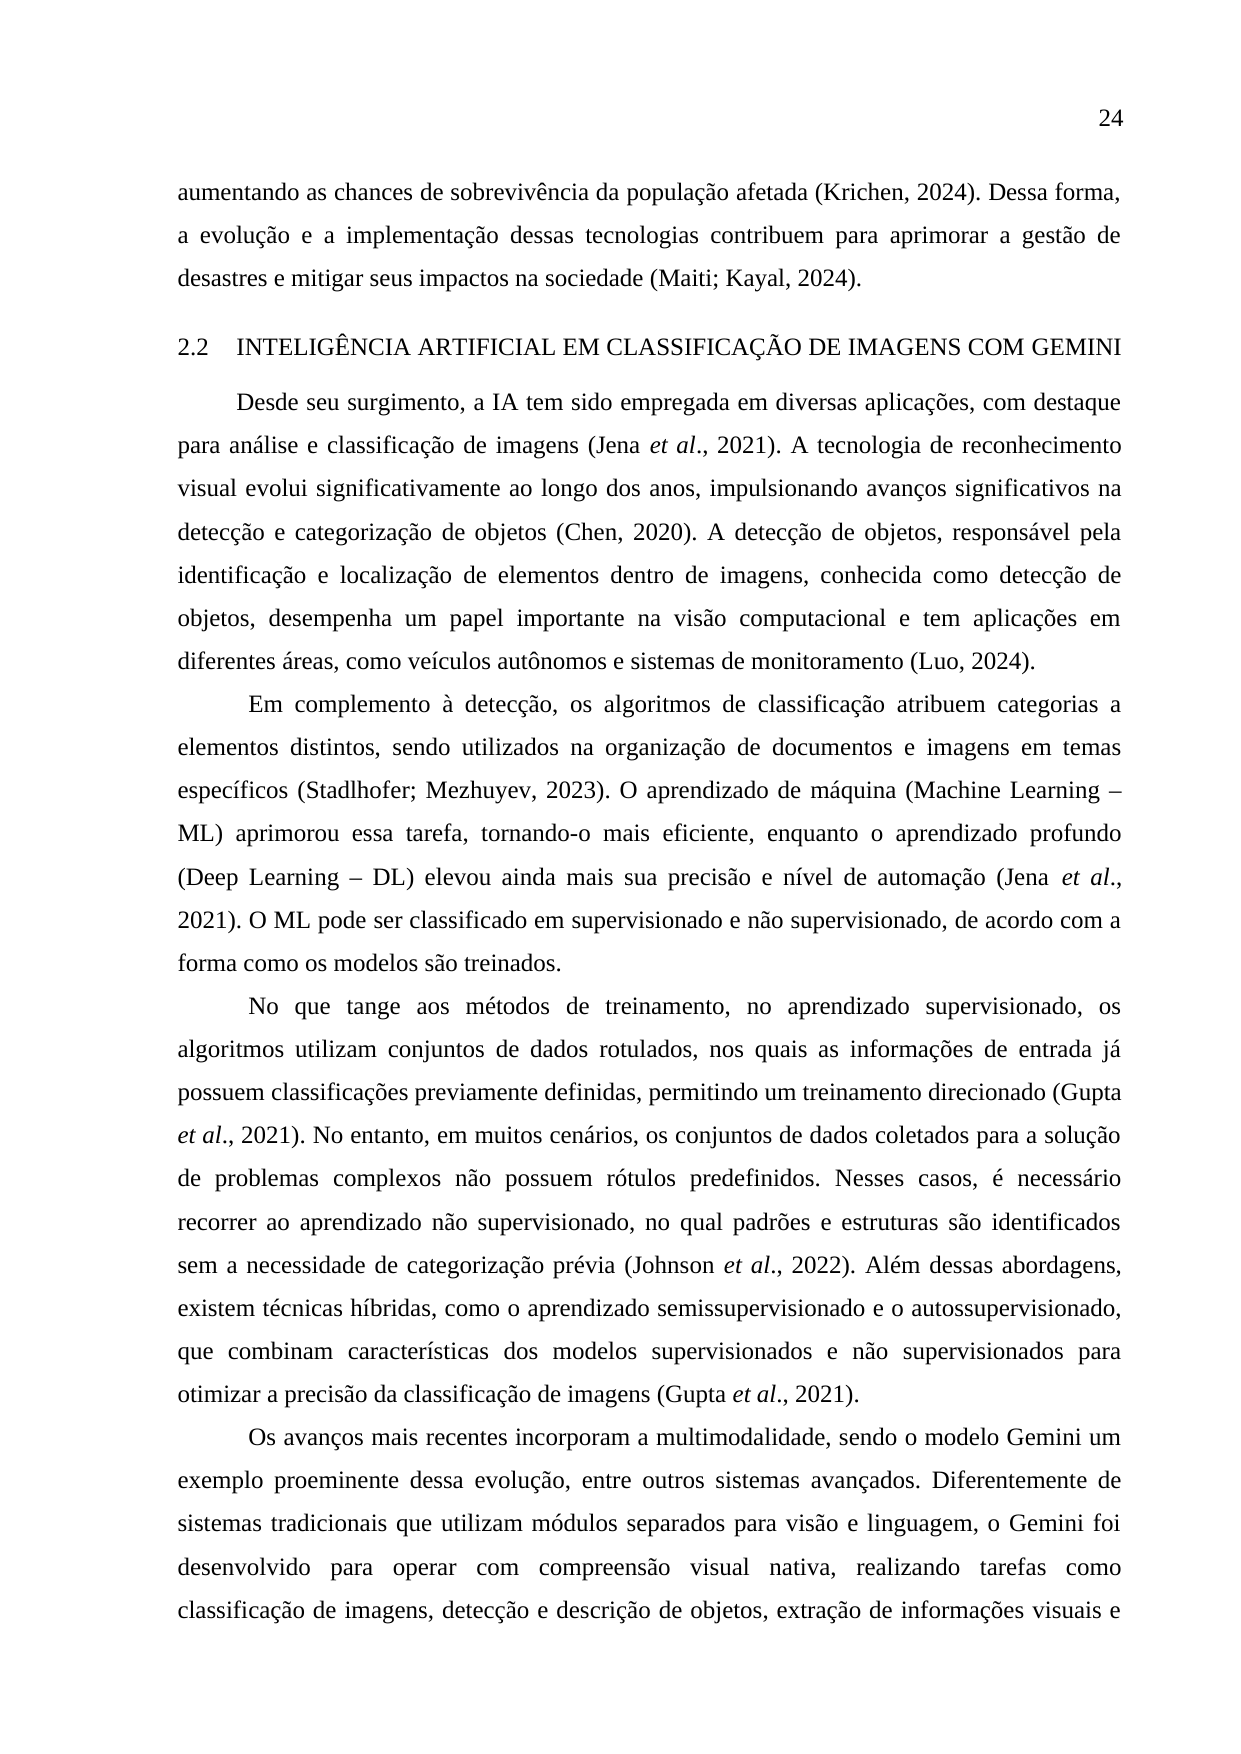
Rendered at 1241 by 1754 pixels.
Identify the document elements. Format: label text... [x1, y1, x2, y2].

text Desde seu surgimento, a IA tem sido empregada em diversas aplicações, com destaque para análise e classificação de imagens (Jena et al., 2021). A tecnologia de reconhecimento visual evolui significativamente ao longo dos anos, impulsionando avanços significativos na detecção e categorização de objetos (Chen, 2020). A detecção de objetos, responsável pela identificação e localização de elementos dentro de imagens, conhecida como detecção de objetos, desempenha um papel importante na visão computacional e tem aplicações em diferentes áreas, como veículos autônomos e sistemas de monitoramento (Luo, 2024). [177, 387, 1122, 675]
text No que tange aos métodos de treinamento, no aprendizado supervisionado, os algoritmos utilizam conjuntos de dados rotulados, nos quais as informações de entrada já possuem classificações previamente definidas, permitindo um treinamento direcionado (Gupta et al., 2021). No entanto, em muitos cenários, os conjuntos de dados coletados para a solução de problemas complexos não possuem rótulos predefinidos. Nesses casos, é necessário recorrer ao aprendizado não supervisionado, no qual padrões e estruturas são identificados sem a necessidade de categorização prévia (Johnson et al., 2022). Além dessas abordagens, existem técnicas híbridas, como o aprendizado semissupervisionado e o autossupervisionado, que combinam características dos modelos supervisionados e não supervisionados para otimizar a precisão da classificação de imagens (Gupta et al., 2021). [177, 991, 1122, 1408]
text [177, 1422, 1122, 1623]
text Em complemento à detecção, os algoritmos de classificação atribuem categorias a elementos distintos, sendo utilizados na organização de documentos e imagens em temas específicos (Stadlhofer; Mezhuyev, 2023). O aprendizado de máquina (Machine Learning – ML) aprimorou essa tarefa, tornando-o mais eficiente, enquanto o aprendizado profundo (Deep Learning – DL) elevou ainda mais sua precisão e nível de automação (Jena et al., 2021). O ML pode ser classificado em supervisionado e não supervisionado, de acordo com a forma como os modelos são treinados. [177, 689, 1122, 977]
subtitle Inteligência Artificial em Classificação de Imagens Com Gemini [177, 332, 1122, 360]
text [177, 177, 1122, 292]
